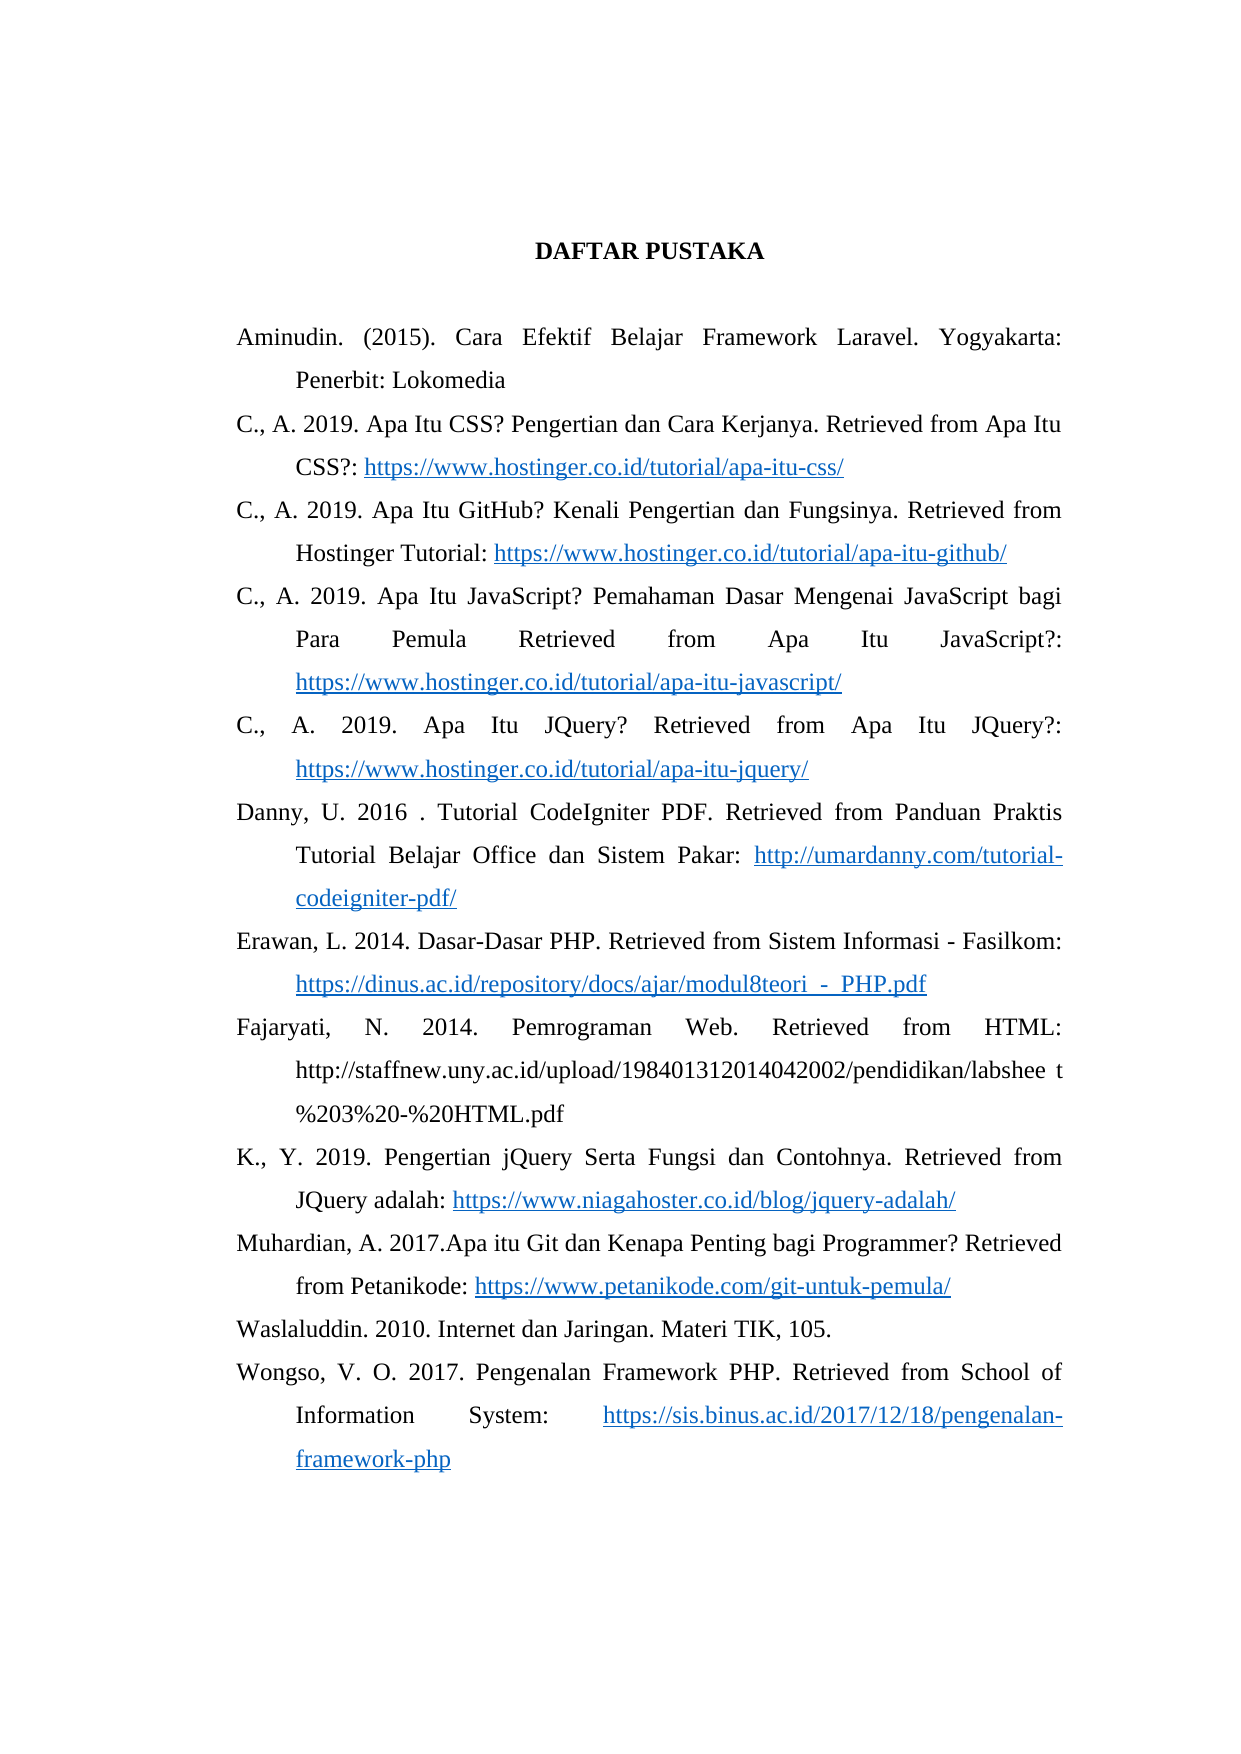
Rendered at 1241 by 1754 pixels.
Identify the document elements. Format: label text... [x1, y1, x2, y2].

subtitle DAFTAR PUSTAKA [236, 236, 1063, 265]
text C., A. 2019. Apa Itu CSS? Pengertian dan Cara Kerjanya. Retrieved from Apa Itu CSS?: https://www.hostinger.co.id/tutorial/apa-itu-css/ [236, 409, 1063, 481]
text Aminudin. (2015). Cara Efektif Belajar Framework Laravel. Yogyakarta: Penerbit: Lokomedia [236, 322, 1063, 394]
text C., A. 2019. Apa Itu GitHub? Kenali Pengertian dan Fungsinya. Retrieved from Hostinger Tutorial: https://www.hostinger.co.id/tutorial/apa-itu-github/ [236, 495, 1063, 567]
text Muhardian, A. 2017.Apa itu Git dan Kenapa Penting bagi Programmer? Retrieved from Petanikode: https://www.petanikode.com/git-untuk-pemula/ [236, 1228, 1063, 1300]
text Erawan, L. 2014. Dasar-Dasar PHP. Retrieved from Sistem Informasi - Fasilkom: https://dinus.ac.id/repository/docs/ajar/modul8teori_-_PHP.pdf [236, 926, 1063, 998]
text Danny, U. 2016 . Tutorial CodeIgniter PDF. Retrieved from Panduan Praktis Tutorial Belajar Office dan Sistem Pakar: http://umardanny.com/tutorial- codeigniter-pdf/ [236, 797, 1063, 912]
text C., A. 2019. Apa Itu JQuery? Retrieved from Apa Itu JQuery?: https://www.hostinger.co.id/tutorial/apa-itu-jquery/ [236, 711, 1063, 782]
text K., Y. 2019. Pengertian jQuery Serta Fungsi dan Contohnya. Retrieved from JQuery adalah: https://www.niagahoster.co.id/blog/jquery-adalah/ [236, 1142, 1063, 1214]
text C., A. 2019. Apa Itu JavaScript? Pemahaman Dasar Mengenai JavaScript bagi Para Pemula Retrieved from Apa Itu JavaScript?: https://www.hostinger.co.id/tutorial/apa-itu-javascript/ [236, 581, 1063, 696]
text Waslaluddin. 2010. Internet dan Jaringan. Materi TIK, 105. [236, 1314, 1063, 1343]
text Fajaryati, N. 2014. Pemrograman Web. Retrieved from HTML: http://staffnew.uny.ac.id/upload/198401312014042002/pendidikan/labshee t%203%20-%20HTML.pdf [236, 1012, 1063, 1127]
text Wongso, V. O. 2017. Pengenalan Framework PHP. Retrieved from School of Information System: https://sis.binus.ac.id/2017/12/18/pengenalan-framework-php [236, 1357, 1063, 1472]
